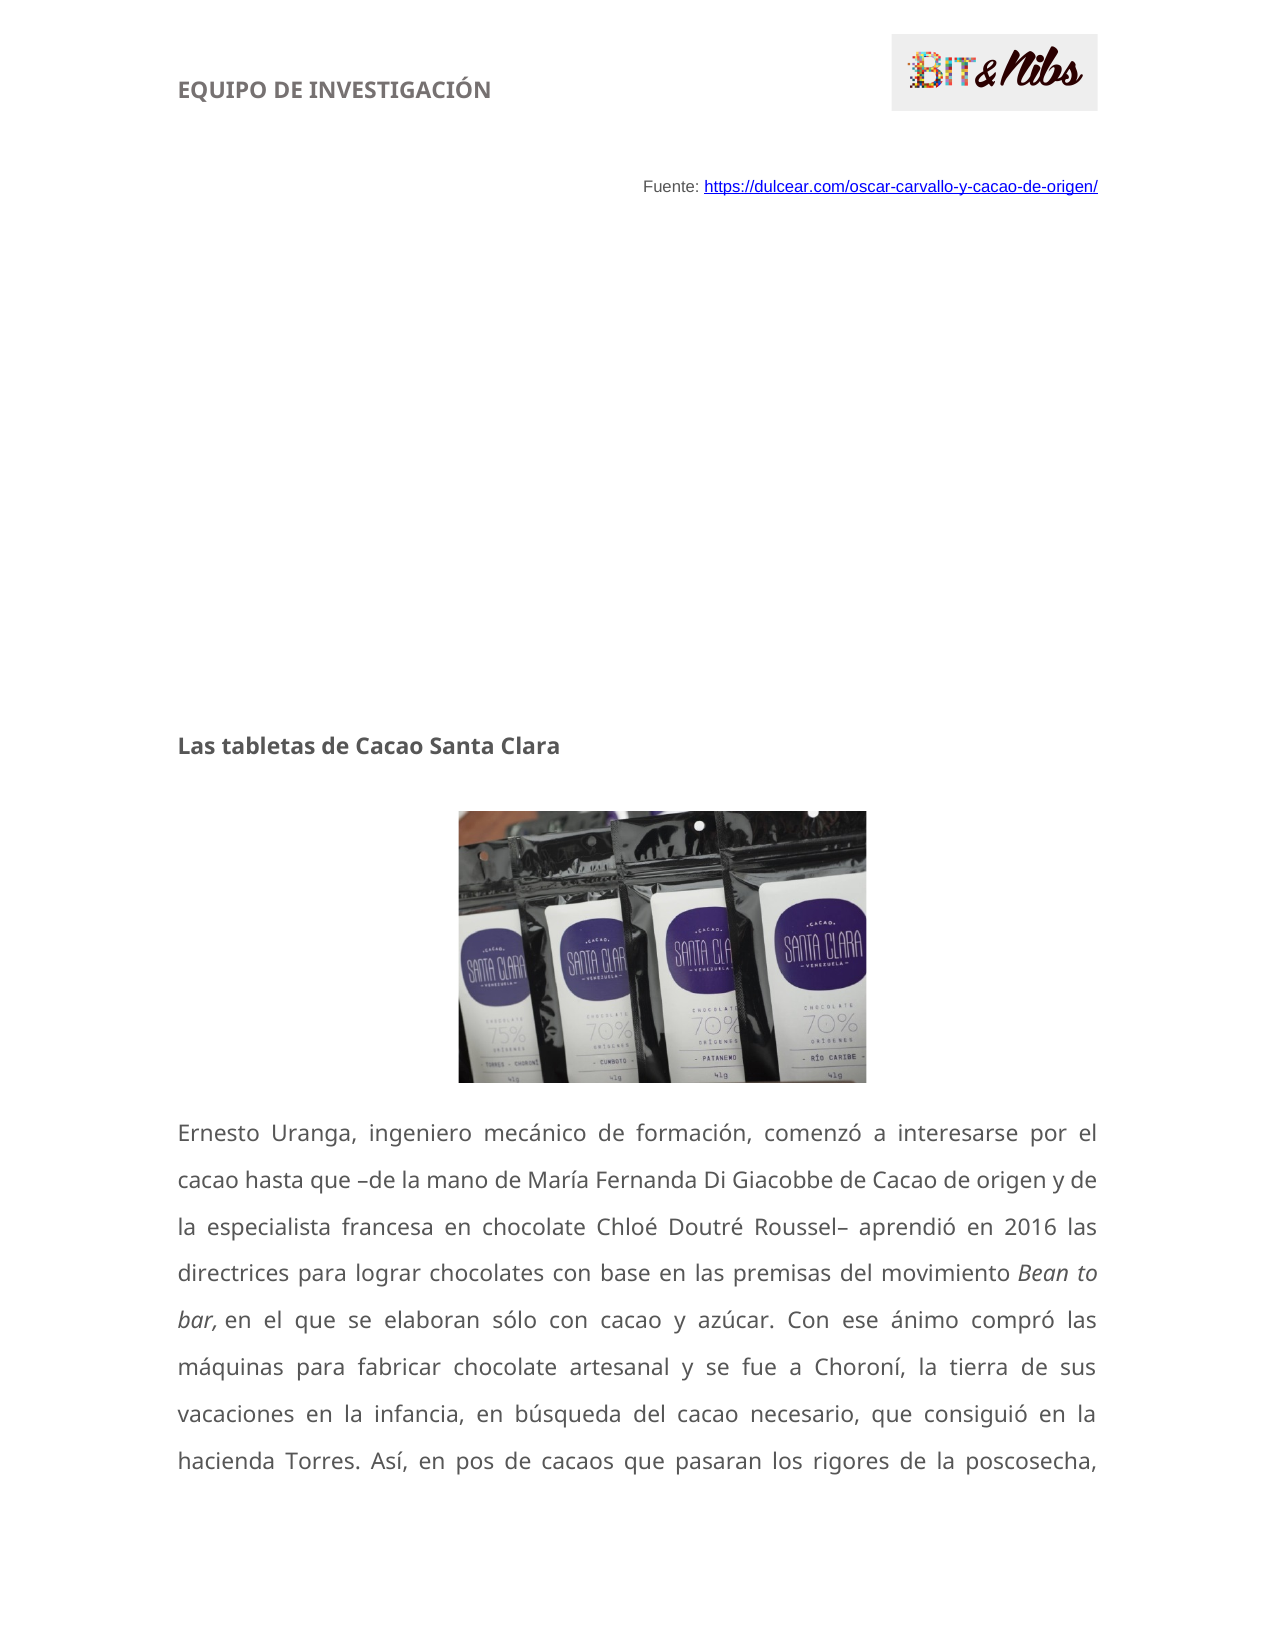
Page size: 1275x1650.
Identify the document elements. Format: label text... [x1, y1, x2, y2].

text Las tabletas de Cacao Santa Clara [177, 730, 1098, 761]
picture [891, 34, 1098, 111]
text Fuente: https://dulcear.com/oscar-carvallo-y-cacao-de-origen/ [177, 176, 1098, 196]
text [177, 1117, 1098, 1476]
picture [458, 811, 867, 1083]
